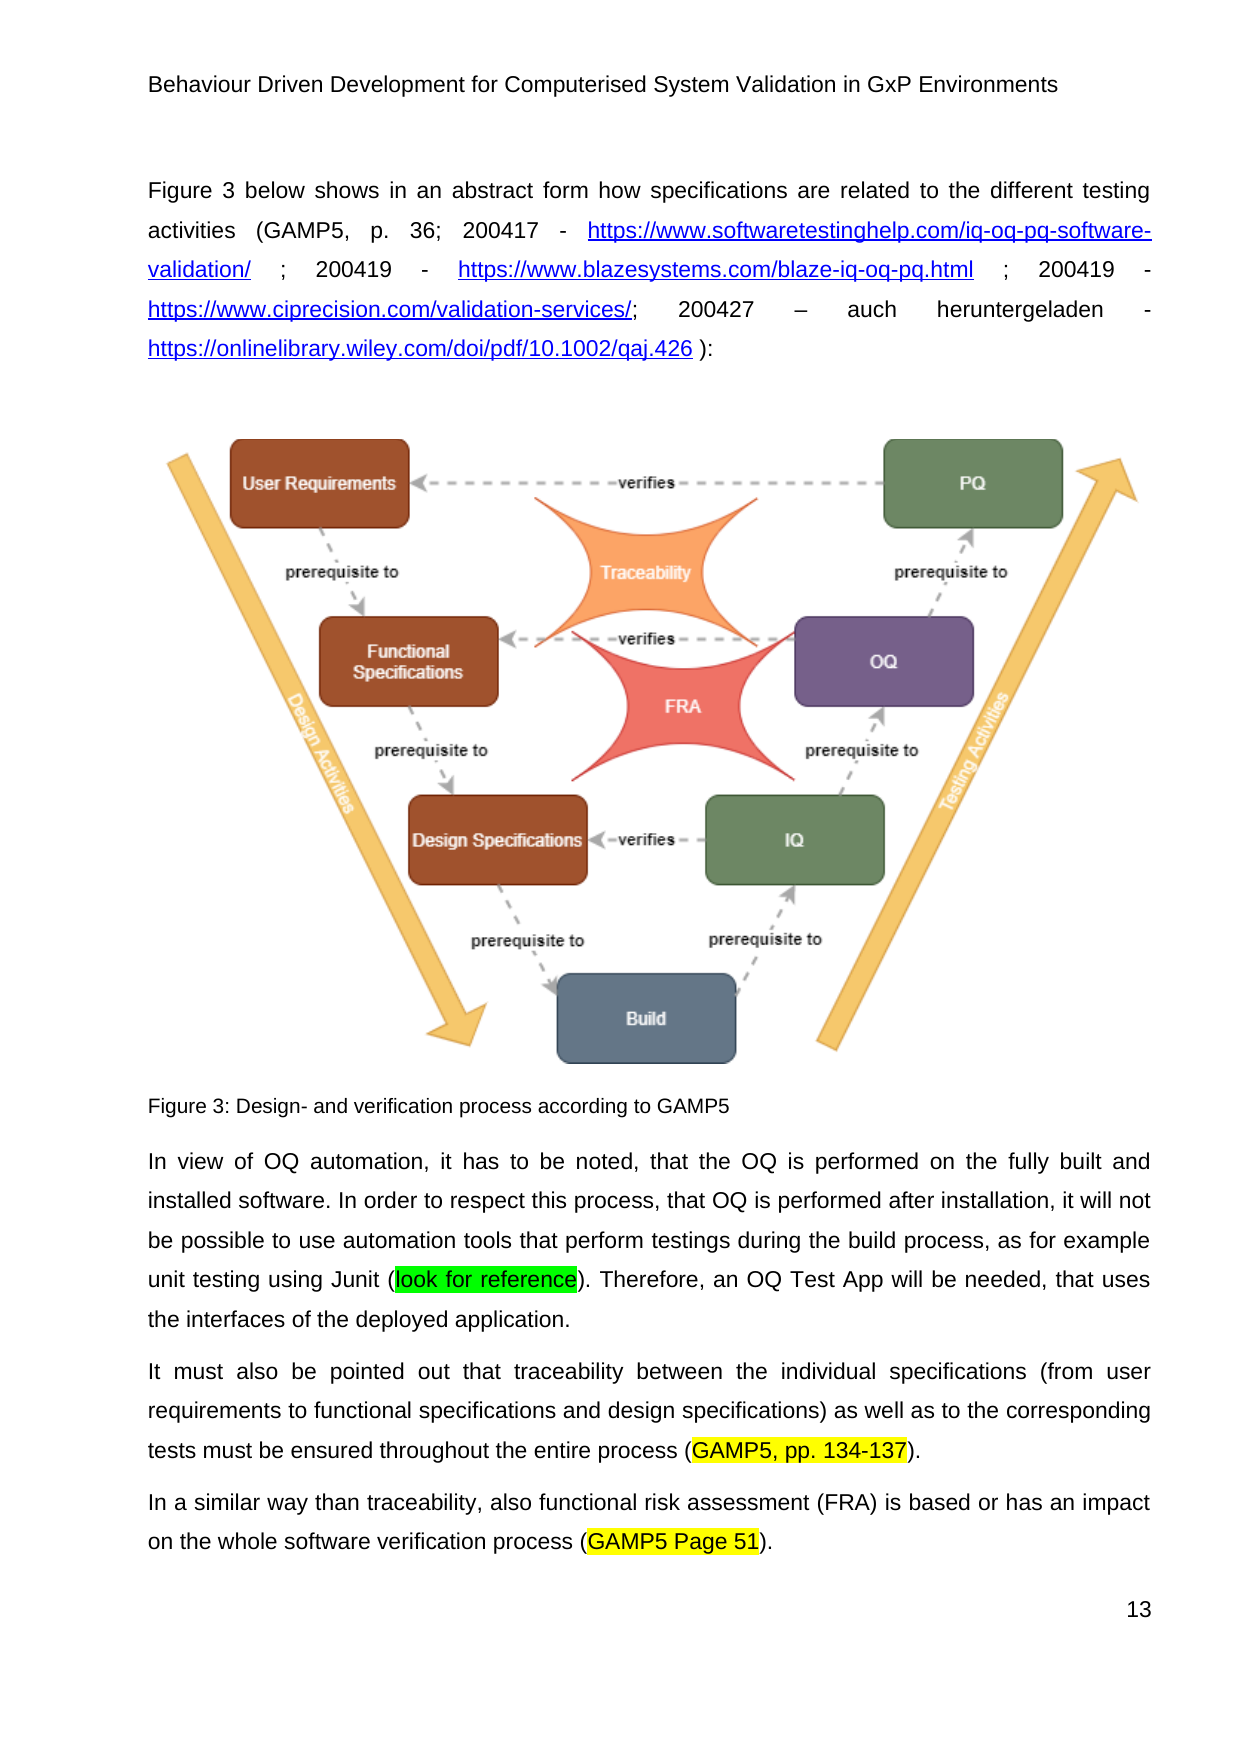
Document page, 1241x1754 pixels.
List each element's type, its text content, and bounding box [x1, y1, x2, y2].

text Figure 3 below shows in an abstract form how specifications are related to the different testing activities (GAMP5, p. 36; 200417 - https://www.softwaretestinghelp.com/iq-oq-pq-software-validation/ ; 200419 - https://www.blazesystems.com/blaze-iq-oq-pq.html ; 200419 - https://www.ciprecision.com/validation-services/; 200427 – auch heruntergeladen - https://onlinelibrary.wiley.com/doi/pdf/10.1002/qaj.426 ): [148, 177, 1152, 361]
text In view of OQ automation, it has to be noted, that the OQ is performed on the fully built and installed software. In order to respect this process, that OQ is performed after installation, it will not be possible to use automation tools that perform testings during the build process, as for example unit testing using Junit (look for reference). Therefore, an OQ Test App will be needed, that uses the interfaces of the deployed application. [148, 1148, 1152, 1332]
text In a similar way than traceability, also functional risk assessment (FRA) is based or has an impact on the whole software verification process (GAMP5 Page 51). [148, 1489, 1152, 1555]
text Figure 3: Design- and verification process according to GAMP5 [148, 1090, 1152, 1119]
picture [147, 439, 1151, 1064]
text It must also be pointed out that traceability between the individual specifications (from user requirements to functional specifications and design specifications) as well as to the corresponding tests must be ensured throughout the entire process (GAMP5, pp. 134-137). [148, 1358, 1152, 1463]
